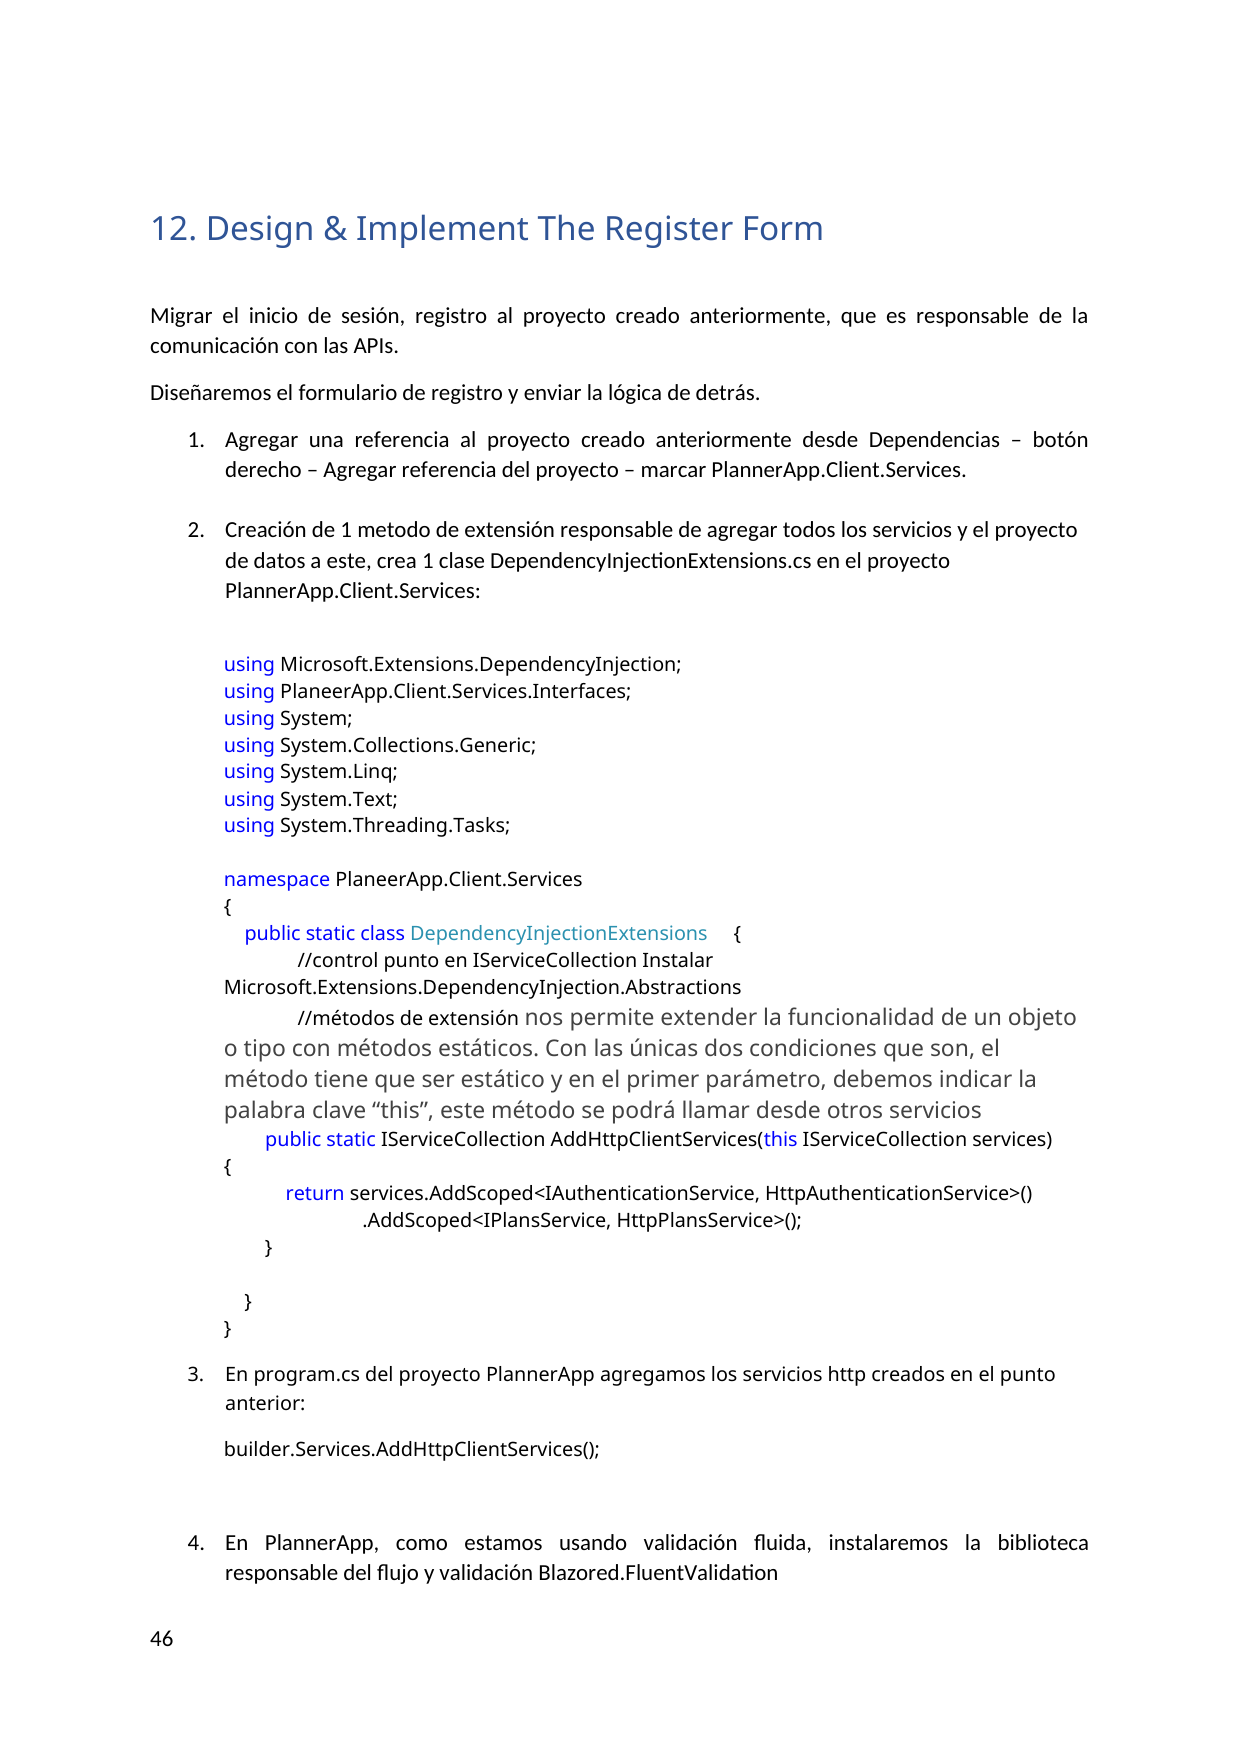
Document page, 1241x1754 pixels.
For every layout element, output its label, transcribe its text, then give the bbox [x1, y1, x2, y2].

text return services.AddScoped<IAuthenticationService, HttpAuthenticationService>() [224, 1179, 1090, 1207]
text using PlaneerApp.Client.Services.Interfaces; [224, 677, 1090, 704]
text namespace PlaneerApp.Client.Services [224, 866, 1090, 893]
text Diseñaremos el formulario de registro y enviar la lógica de detrás. [150, 378, 1090, 406]
text using System.Threading.Tasks; [224, 812, 1090, 839]
text builder.Services.AddHttpClientServices(); [224, 1435, 1090, 1462]
text .AddScoped<IPlansService, HttpPlansService>(); [224, 1207, 1090, 1233]
list En program.cs del proyecto PlannerApp agregamos los servicios http creados en el punto anterior: [187, 1360, 1090, 1416]
text using Microsoft.Extensions.DependencyInjection; [224, 650, 1090, 677]
text } [224, 1314, 1090, 1341]
text using System; [224, 704, 1090, 731]
list Creación de 1 metodo de extensión responsable de agregar todos los servicios y el proyecto de datos a este, crea 1 clase DependencyInjectionExtensions.cs en el proyecto PlannerApp.Client.Services: [187, 516, 1090, 604]
subtitle 12. Design & Implement The Register Form [150, 205, 1090, 251]
text using System.Collections.Generic; [224, 731, 1090, 758]
text Migrar el inicio de sesión, registro al proyecto creado anteriormente, que es responsable de la comunicación con las APIs. [150, 301, 1090, 359]
text { [224, 893, 1090, 920]
text } [224, 1287, 1090, 1314]
text //control punto en IServiceCollection Instalar Microsoft.Extensions.DependencyInjection.Abstractions [224, 947, 1090, 1001]
text public static IServiceCollection AddHttpClientServices(this IServiceCollection services) { [224, 1126, 1090, 1179]
list En PlannerApp, como estamos usando validación fluida, instalaremos la biblioteca responsable del flujo y validación Blazored.FluentValidation [187, 1528, 1090, 1586]
text using System.Linq; [224, 758, 1090, 785]
text } [224, 1233, 1090, 1261]
text //métodos de extensión nos permite extender la funcionalidad de un objeto o tipo con métodos estáticos. Con las únicas dos condiciones que son, el método tiene que ser estático y en el primer parámetro, debemos indicar la palabra clave “this”, este método se podrá llamar desde otros servicios [224, 1001, 1090, 1126]
text public static class DependencyInjectionExtensions { [224, 920, 1090, 947]
list Agregar una referencia al proyecto creado anteriormente desde Dependencias – botón derecho – Agregar referencia del proyecto – marcar PlannerApp.Client.Services. [187, 425, 1090, 513]
text using System.Text; [224, 785, 1090, 812]
